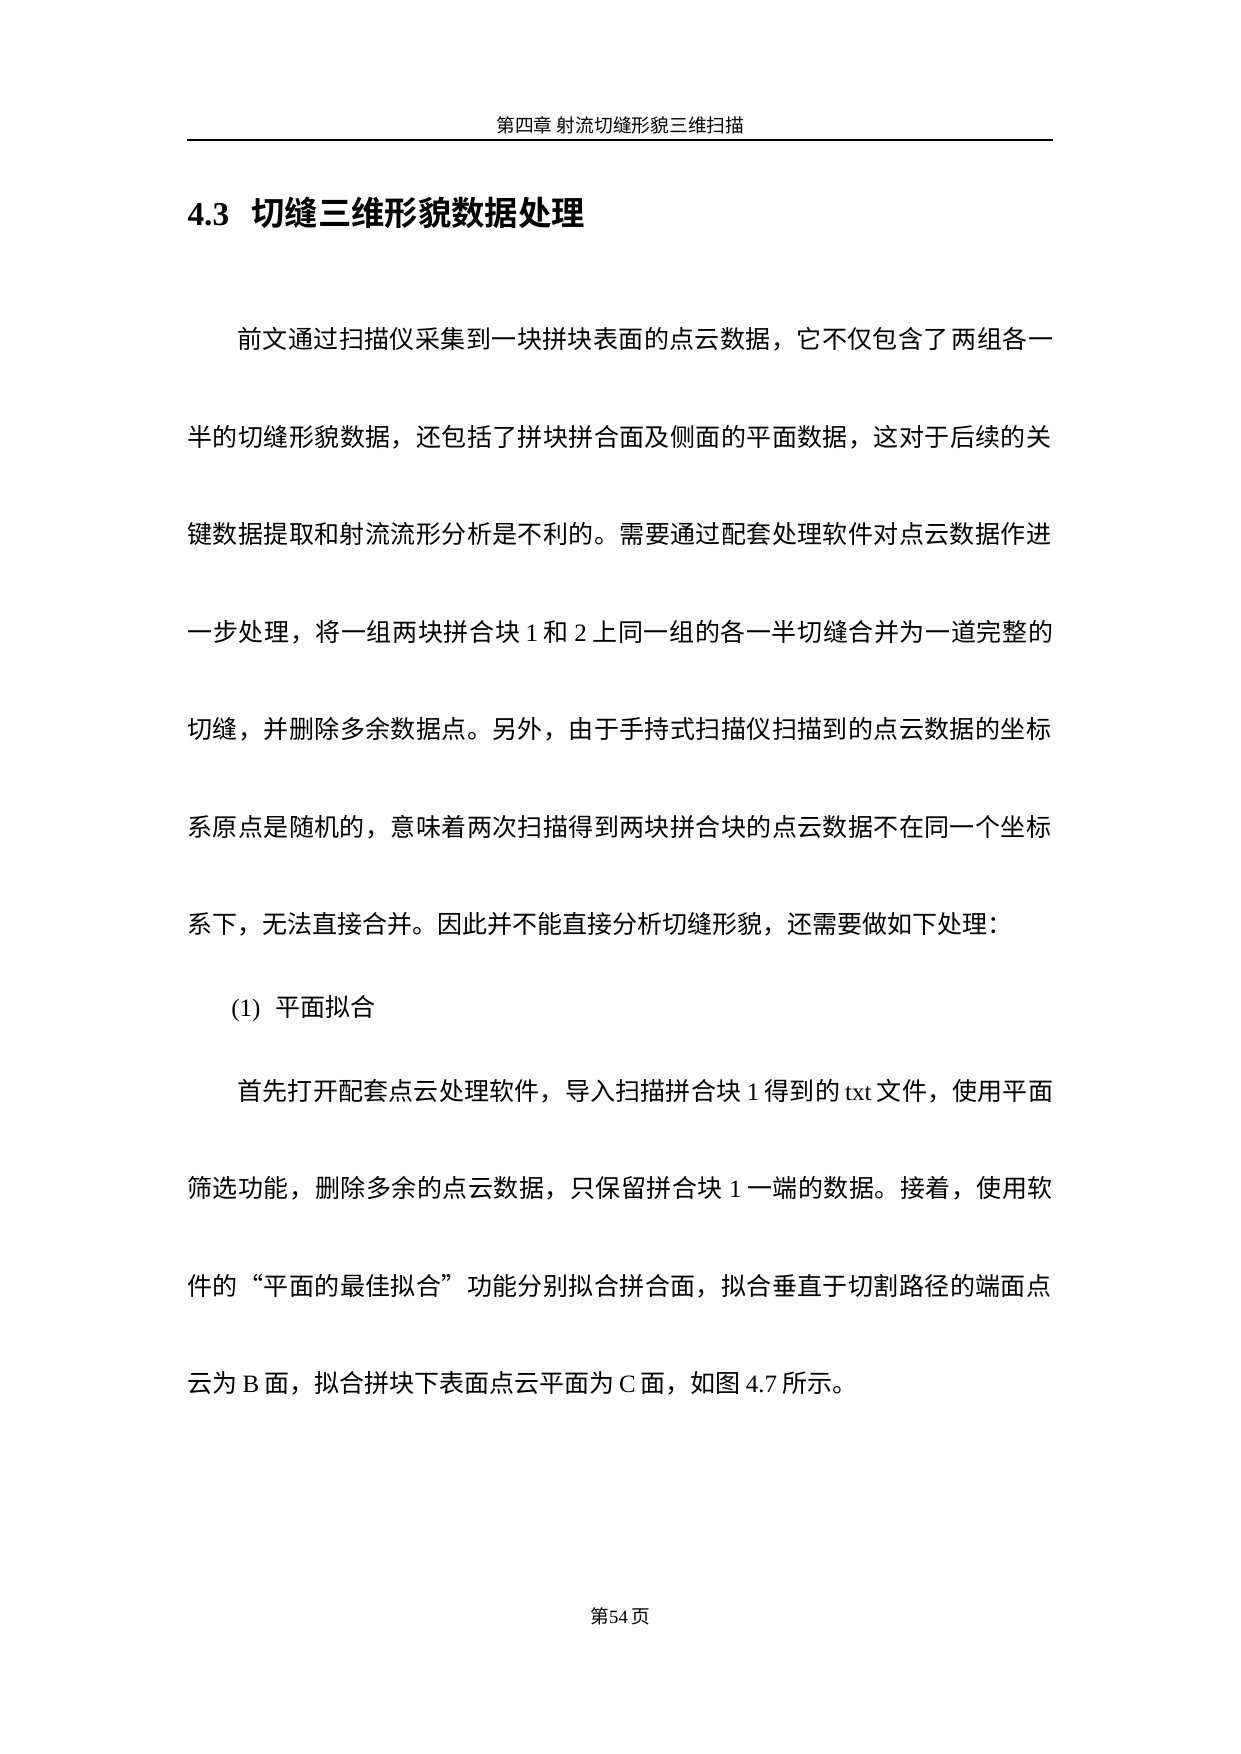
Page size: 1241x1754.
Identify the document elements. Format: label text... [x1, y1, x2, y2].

subtitle 切缝三维形貌数据处理 [187, 178, 1053, 243]
text 首先打开配套点云处理软件，导入扫描拼合块1得到的txt文件，使用平面筛选功能，删除多余的点云数据，只保留拼合块1一端的数据。接着，使用软件的“平面的最佳拟合”功能分别拟合拼合面，拟合垂直于切割路径的端面点云为B面，拟合拼块下表面点云平面为C面，如图4.7所示。 [187, 1057, 1053, 1414]
text 前文通过扫描仪采集到一块拼块表面的点云数据，它不仅包含了两组各一半的切缝形貌数据，还包括了拼块拼合面及侧面的平面数据，这对于后续的关键数据提取和射流流形分析是不利的。需要通过配套处理软件对点云数据作进一步处理，将一组两块拼合块1和2上同一组的各一半切缝合并为一道完整的切缝，并删除多余数据点。另外，由于手持式扫描仪扫描到的点云数据的坐标系原点是随机的，意味着两次扫描得到两块拼合块的点云数据不在同一个坐标系下，无法直接合并。因此并不能直接分析切缝形貌，还需要做如下处理： [187, 305, 1053, 955]
list 平面拟合 [187, 973, 1053, 1038]
